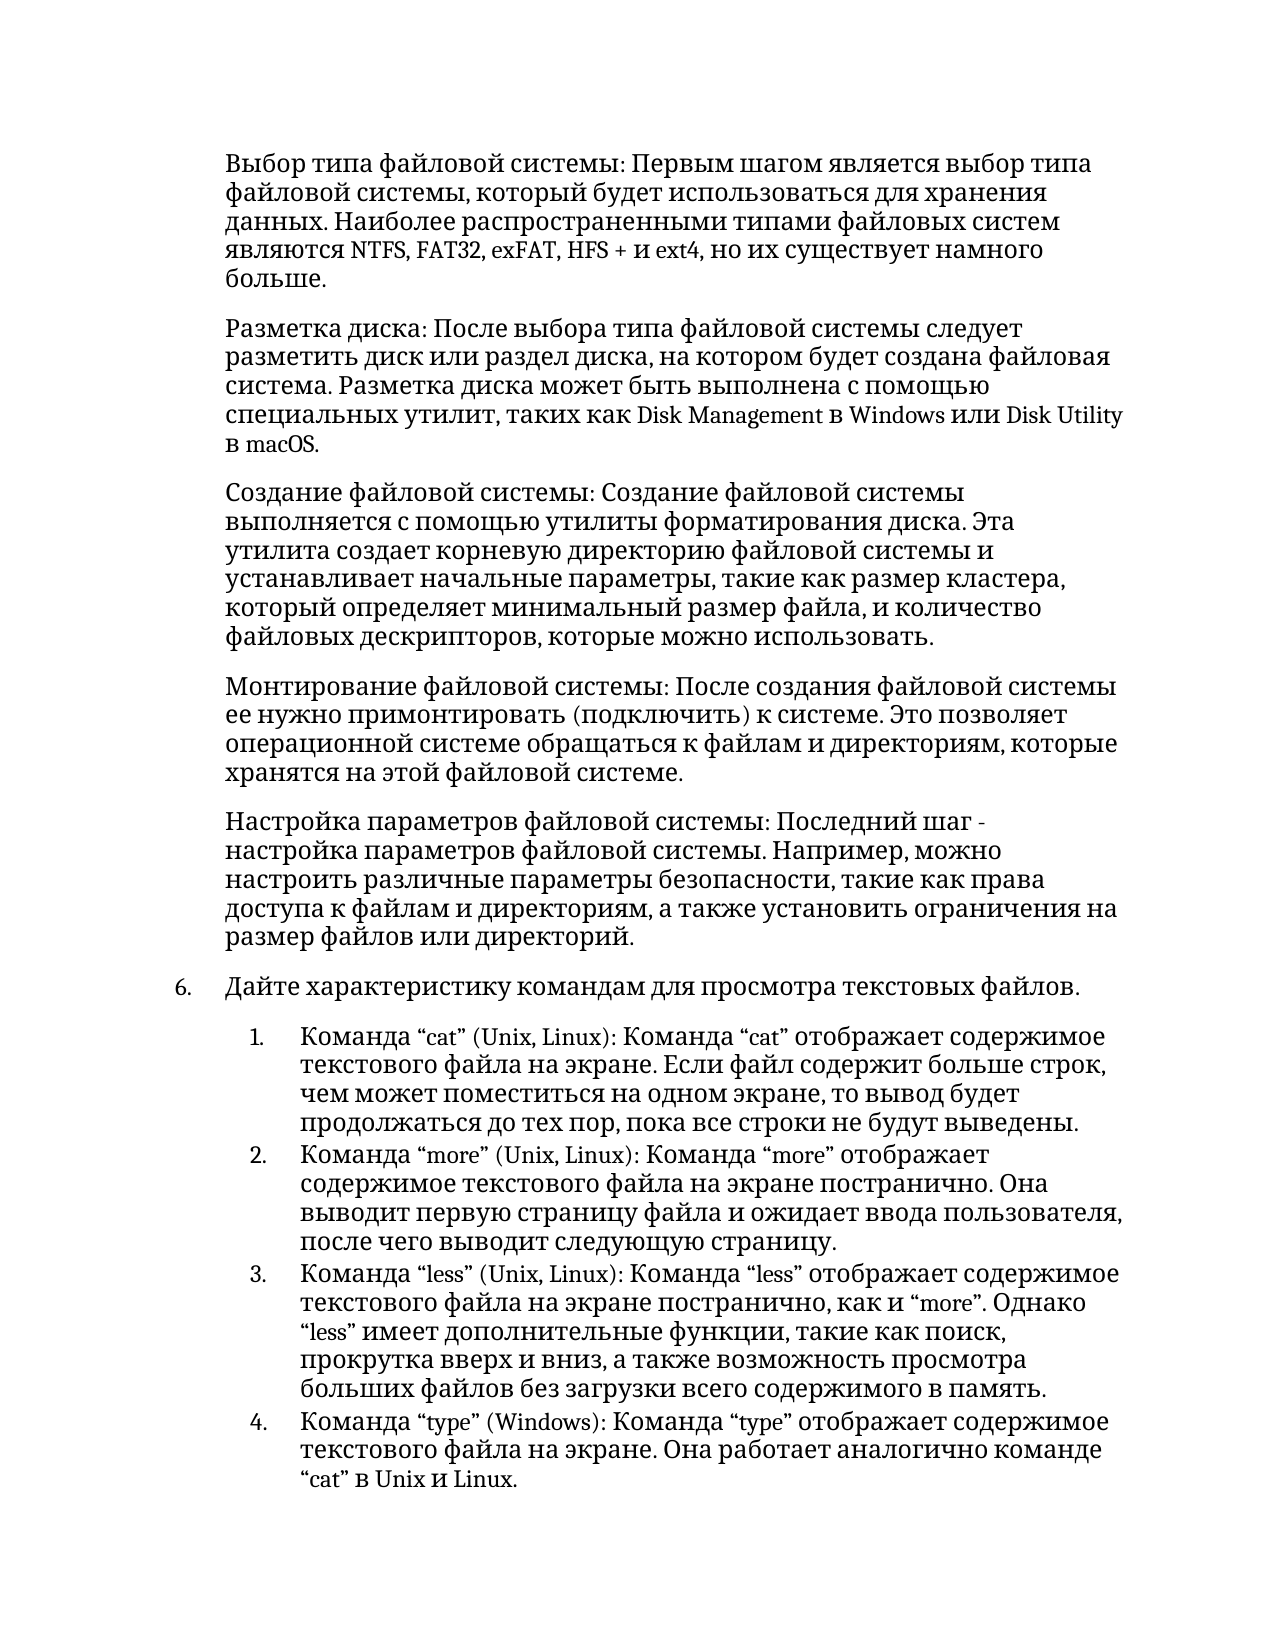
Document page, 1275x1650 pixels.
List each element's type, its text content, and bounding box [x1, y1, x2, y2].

list Команда “cat” (Unix, Linux): Команда “cat” отображает содержимое текстового файла на экране. Если файл содержит больше строк, чем может поместиться на одном экране, то вывод будет продолжаться до тех пор, пока все строки не будут выведены. [250, 1022, 1125, 1137]
list Команда “less” (Unix, Linux): Команда “less” отображает содержимое текстового файла на экране постранично, как и “more”. Однако “less” имеет дополнительные функции, такие как поиск, прокрутка вверх и вниз, а также возможность просмотра больших файлов без загрузки всего содержимого в память. [250, 1260, 1125, 1404]
list Команда “type” (Windows): Команда “type” отображает содержимое текстового файла на экране. Она работает аналогично команде “cat” в Unix и Linux. [250, 1407, 1125, 1494]
list Монтирование файловой системы: После создания файловой системы ее нужно примонтировать (подключить) к системе. Это позволяет операционной системе обращаться к файлам и директориям, которые хранятся на этой файловой системе. [175, 672, 1125, 787]
list Дайте характеристику командам для просмотра текстовых файлов. [175, 973, 1125, 1002]
list Разметка диска: После выбора типа файловой системы следует разметить диск или раздел диска, на котором будет создана файловая система. Разметка диска может быть выполнена с помощью специальных утилит, таких как Disk Management в Windows или Disk Utility в macOS. [175, 314, 1125, 458]
list Создание файловой системы: Создание файловой системы выполняется с помощью утилиты форматирования диска. Эта утилита создает корневую директорию файловой системы и устанавливает начальные параметры, такие как размер кластера, который определяет минимальный размер файла, и количество файловых дескрипторов, которые можно использовать. [175, 479, 1125, 652]
list Команда “more” (Unix, Linux): Команда “more” отображает содержимое текстового файла на экране постранично. Она выводит первую страницу файла и ожидает ввода пользователя, после чего выводит следующую страницу. [250, 1141, 1125, 1256]
list Выбор типа файловой системы: Первым шагом является выбор типа файловой системы, который будет использоваться для хранения данных. Наиболее распространенными типами файловых систем являются NTFS, FAT32, exFAT, HFS + и ext4, но их существует намного больше. [175, 150, 1125, 294]
list Настройка параметров файловой системы: Последний шаг - настройка параметров файловой системы. Например, можно настроить различные параметры безопасности, такие как права доступа к файлам и директориям, а также установить ограничения на размер файлов или директорий. [175, 808, 1125, 952]
